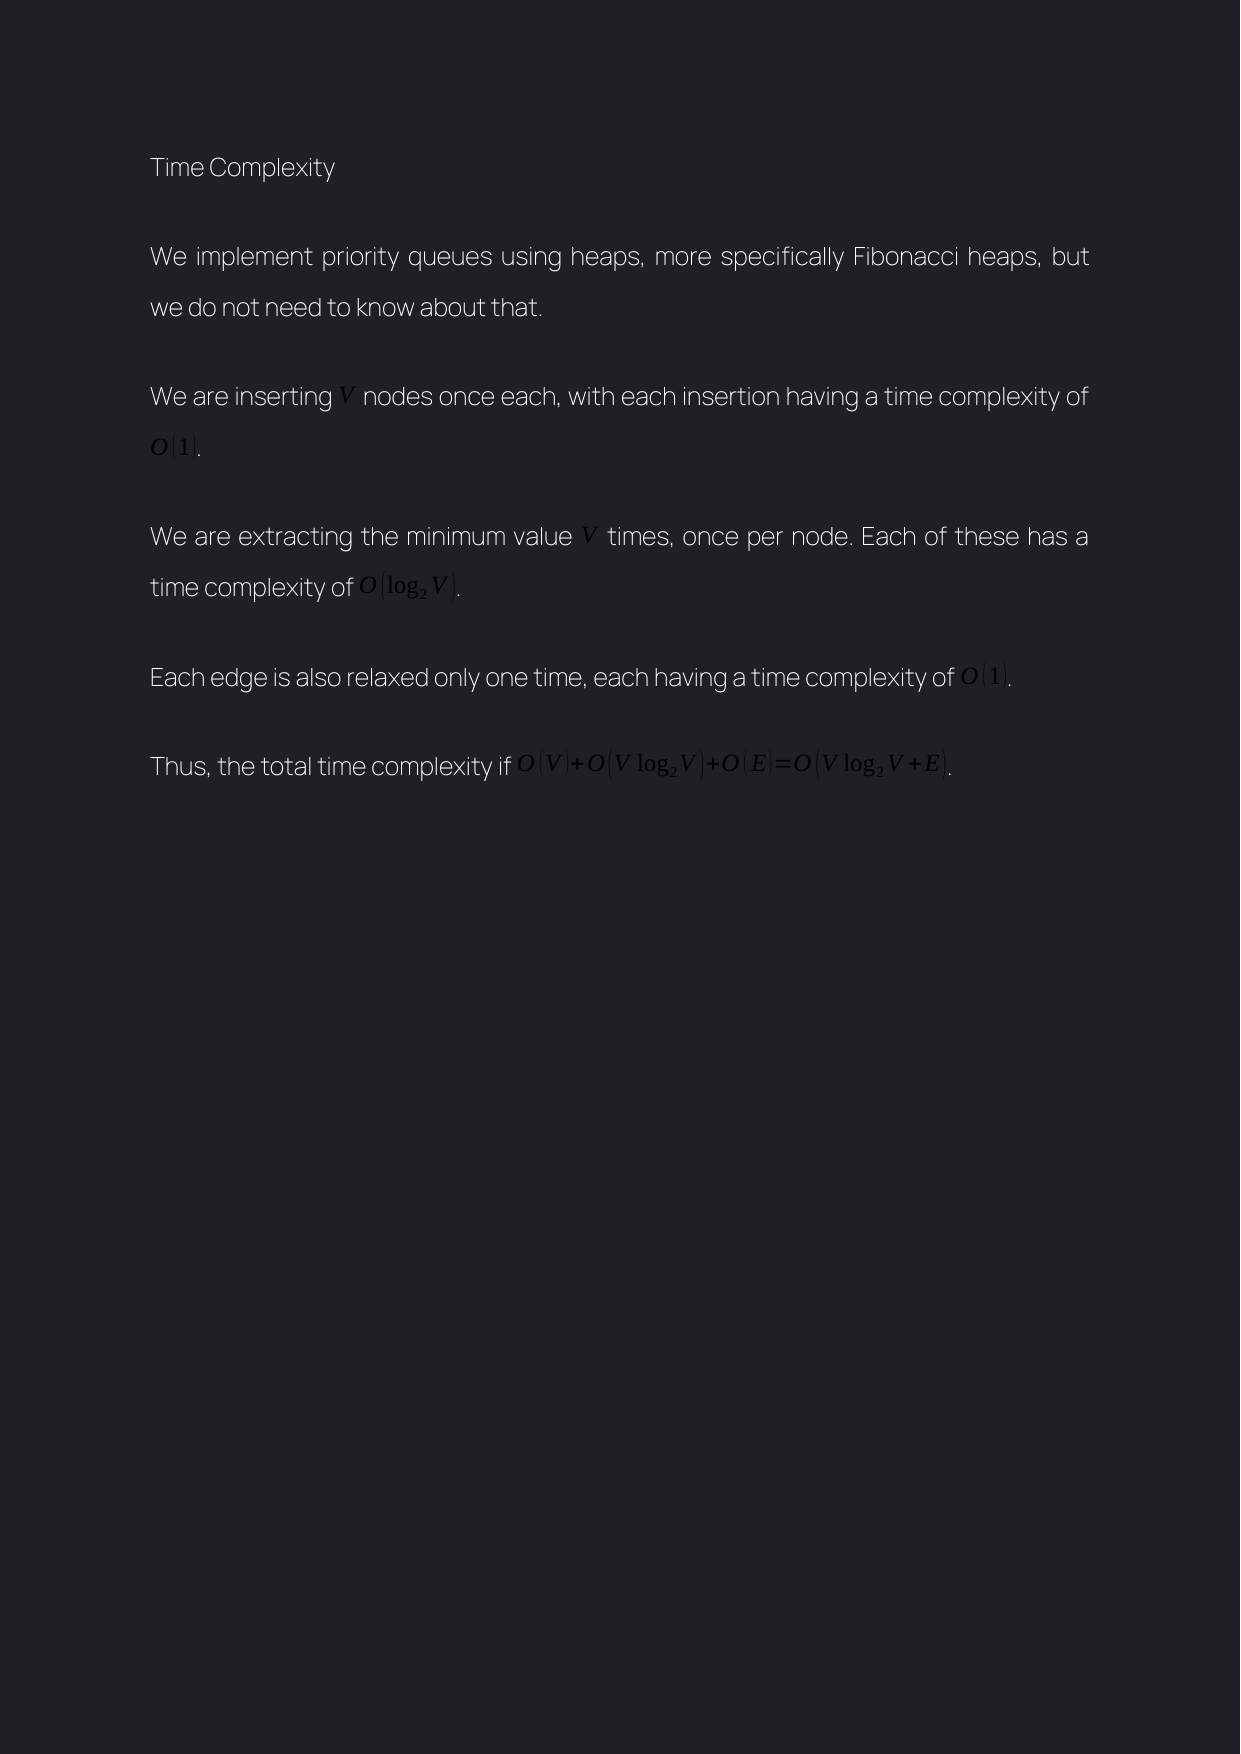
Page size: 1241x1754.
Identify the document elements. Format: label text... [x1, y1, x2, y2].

text Thus, the total time complexity if . [150, 748, 1090, 783]
text We implement priority queues using heaps, more specifically Fibonacci heaps, but we do not need to know about that. [150, 239, 1090, 324]
text We are extracting the minimum value times, once per node. Each of these has a time complexity of . [150, 519, 1090, 605]
subtitle Time Complexity [150, 150, 1090, 184]
text Each edge is also relaxed only one time, each having a time complexity of . [150, 659, 1090, 693]
text We are inserting nodes once each, with each insertion having a time complexity of . [150, 379, 1090, 464]
